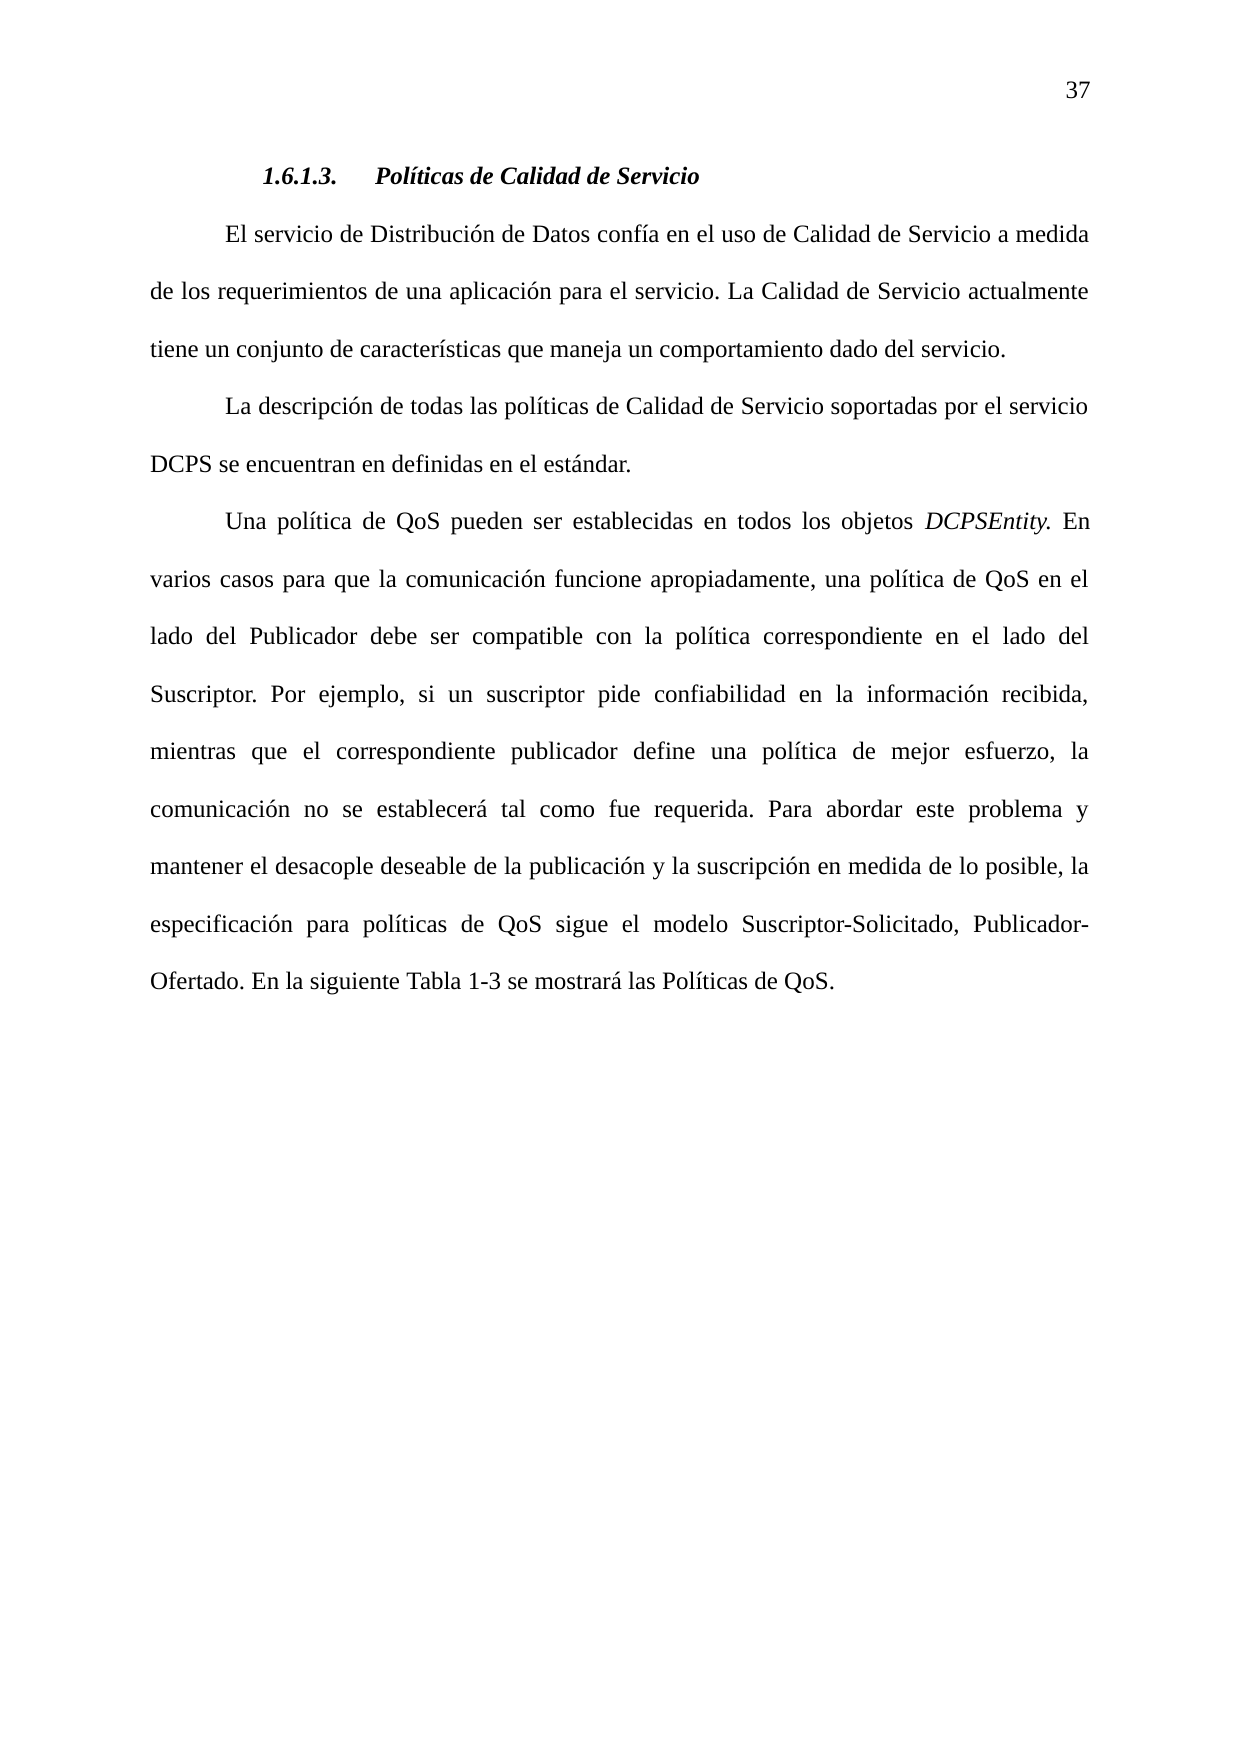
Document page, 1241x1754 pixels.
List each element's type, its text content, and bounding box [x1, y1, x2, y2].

text La descripción de todas las políticas de Calidad de Servicio soportadas por el servicio DCPS se encuentran en definidas en el estándar. [150, 391, 1090, 477]
text Una política de QoS pueden ser establecidas en todos los objetos DCPSEntity. En varios casos para que la comunicación funcione apropiadamente, una política de QoS en el lado del Publicador debe ser compatible con la política correspondiente en el lado del Suscriptor. Por ejemplo, si un suscriptor pide confiabilidad en la información recibida, mientras que el correspondiente publicador define una política de mejor esfuerzo, la comunicación no se establecerá tal como fue requerida. Para abordar este problema y mantener el desacople deseable de la publicación y la suscripción en medida de lo posible, la especificación para políticas de QoS sigue el modelo Suscriptor-Solicitado, Publicador- Ofertado. En la siguiente Tabla 1-3 se mostrará las Políticas de QoS. [150, 506, 1090, 995]
text El servicio de Distribución de Datos confía en el uso de Calidad de Servicio a medida de los requerimientos de una aplicación para el servicio. La Calidad de Servicio actualmente tiene un conjunto de características que maneja un comportamiento dado del servicio. [150, 219, 1090, 362]
subtitle Políticas de Calidad de Servicio [262, 161, 1090, 190]
